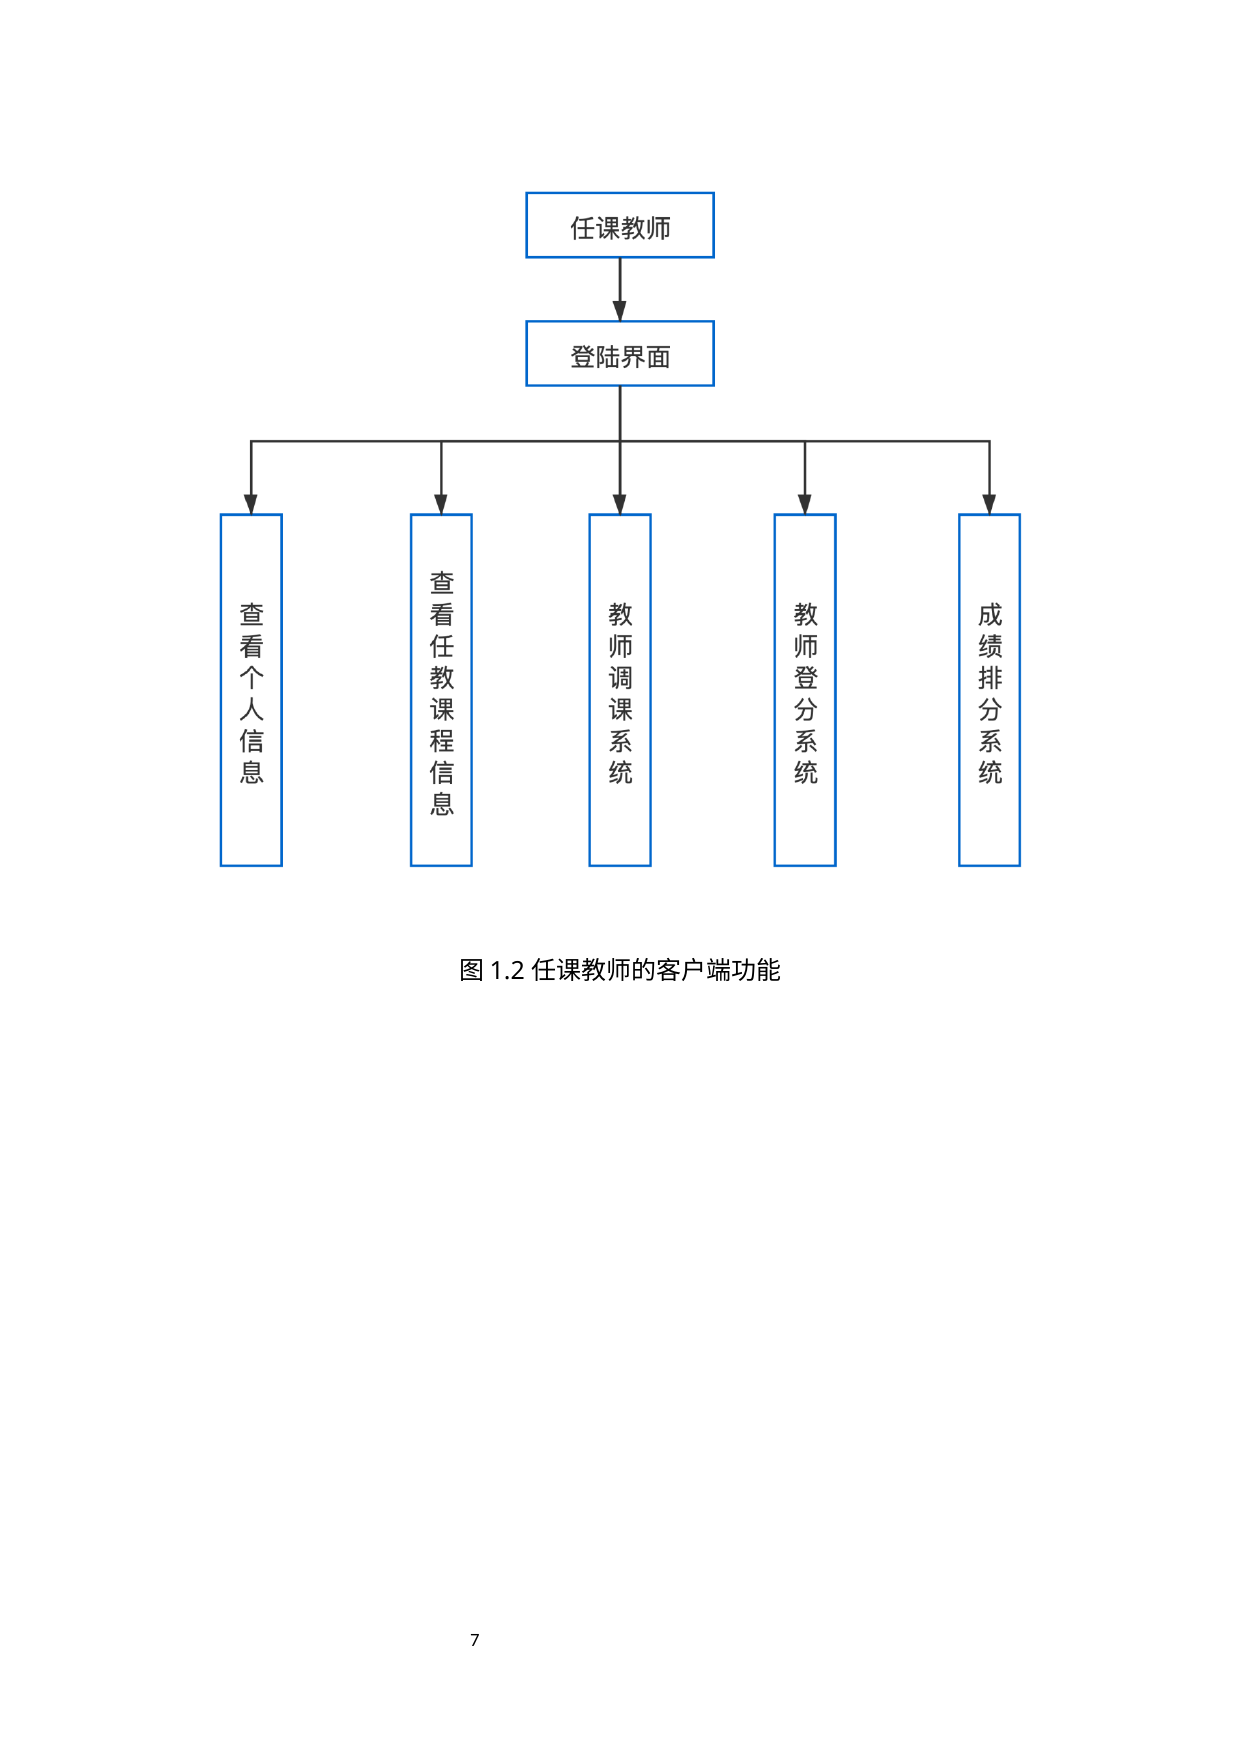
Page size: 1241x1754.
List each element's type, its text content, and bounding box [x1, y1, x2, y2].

list 图1.2 任课教师的客户端功能 [187, 936, 1053, 1001]
picture [189, 162, 1051, 897]
